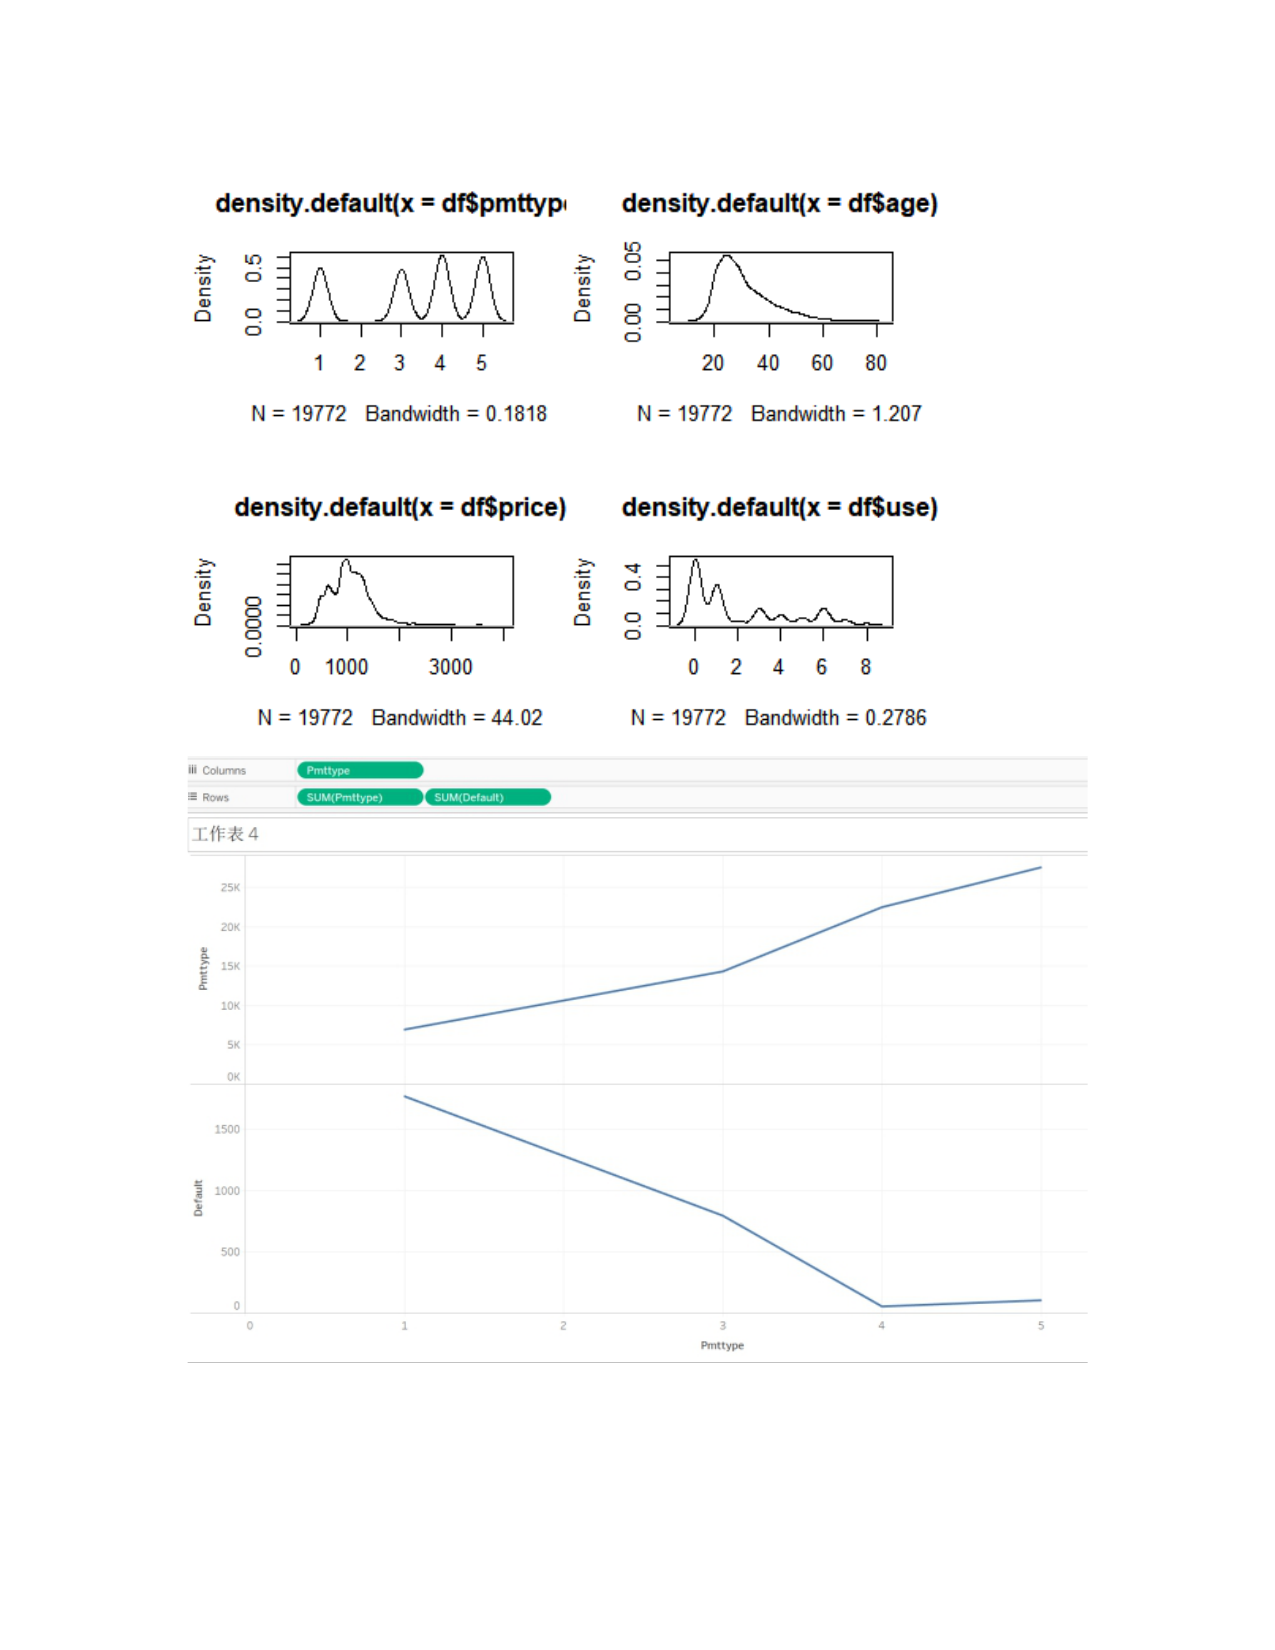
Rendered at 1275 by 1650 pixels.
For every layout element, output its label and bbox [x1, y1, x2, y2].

picture [187, 150, 1088, 1364]
